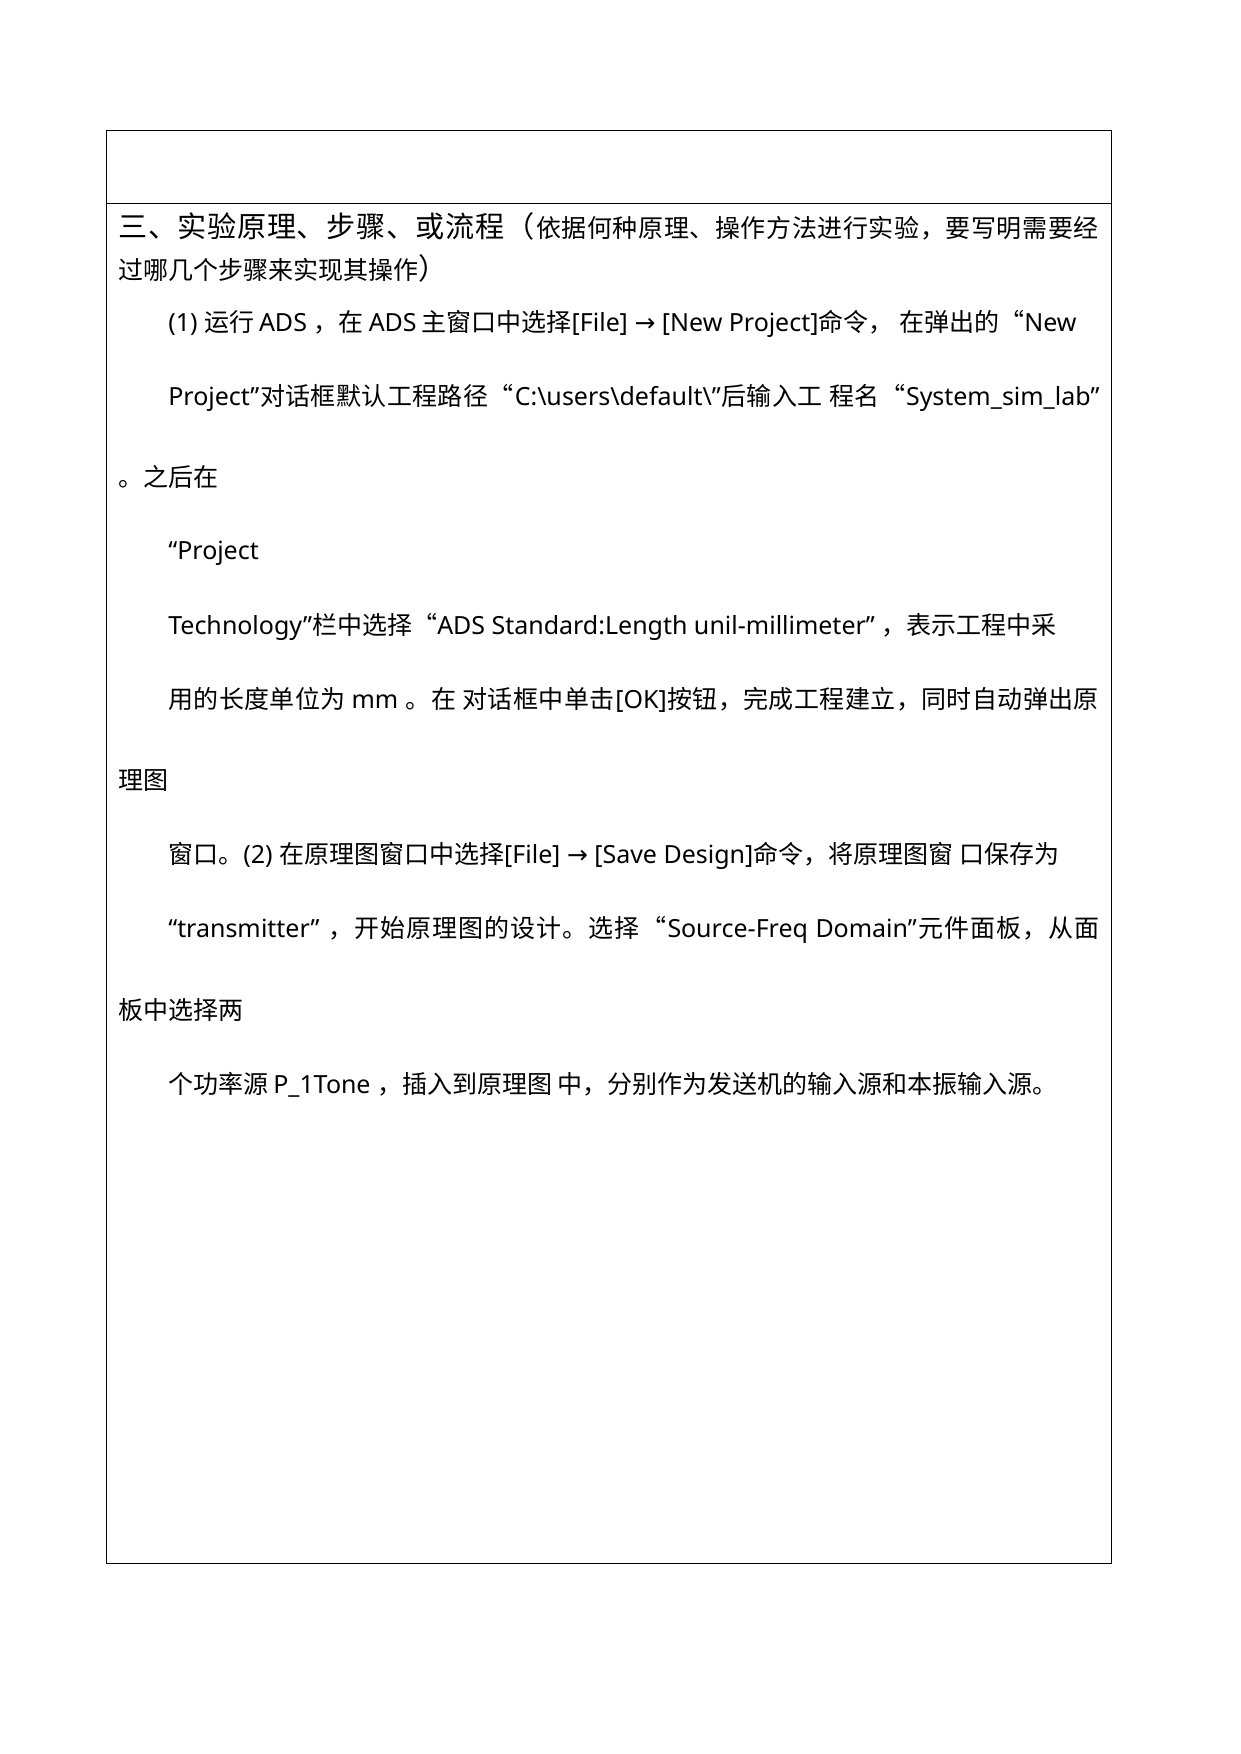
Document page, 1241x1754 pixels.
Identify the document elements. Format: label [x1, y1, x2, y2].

table_cell [107, 131, 1111, 203]
table_cell [107, 204, 1111, 1563]
